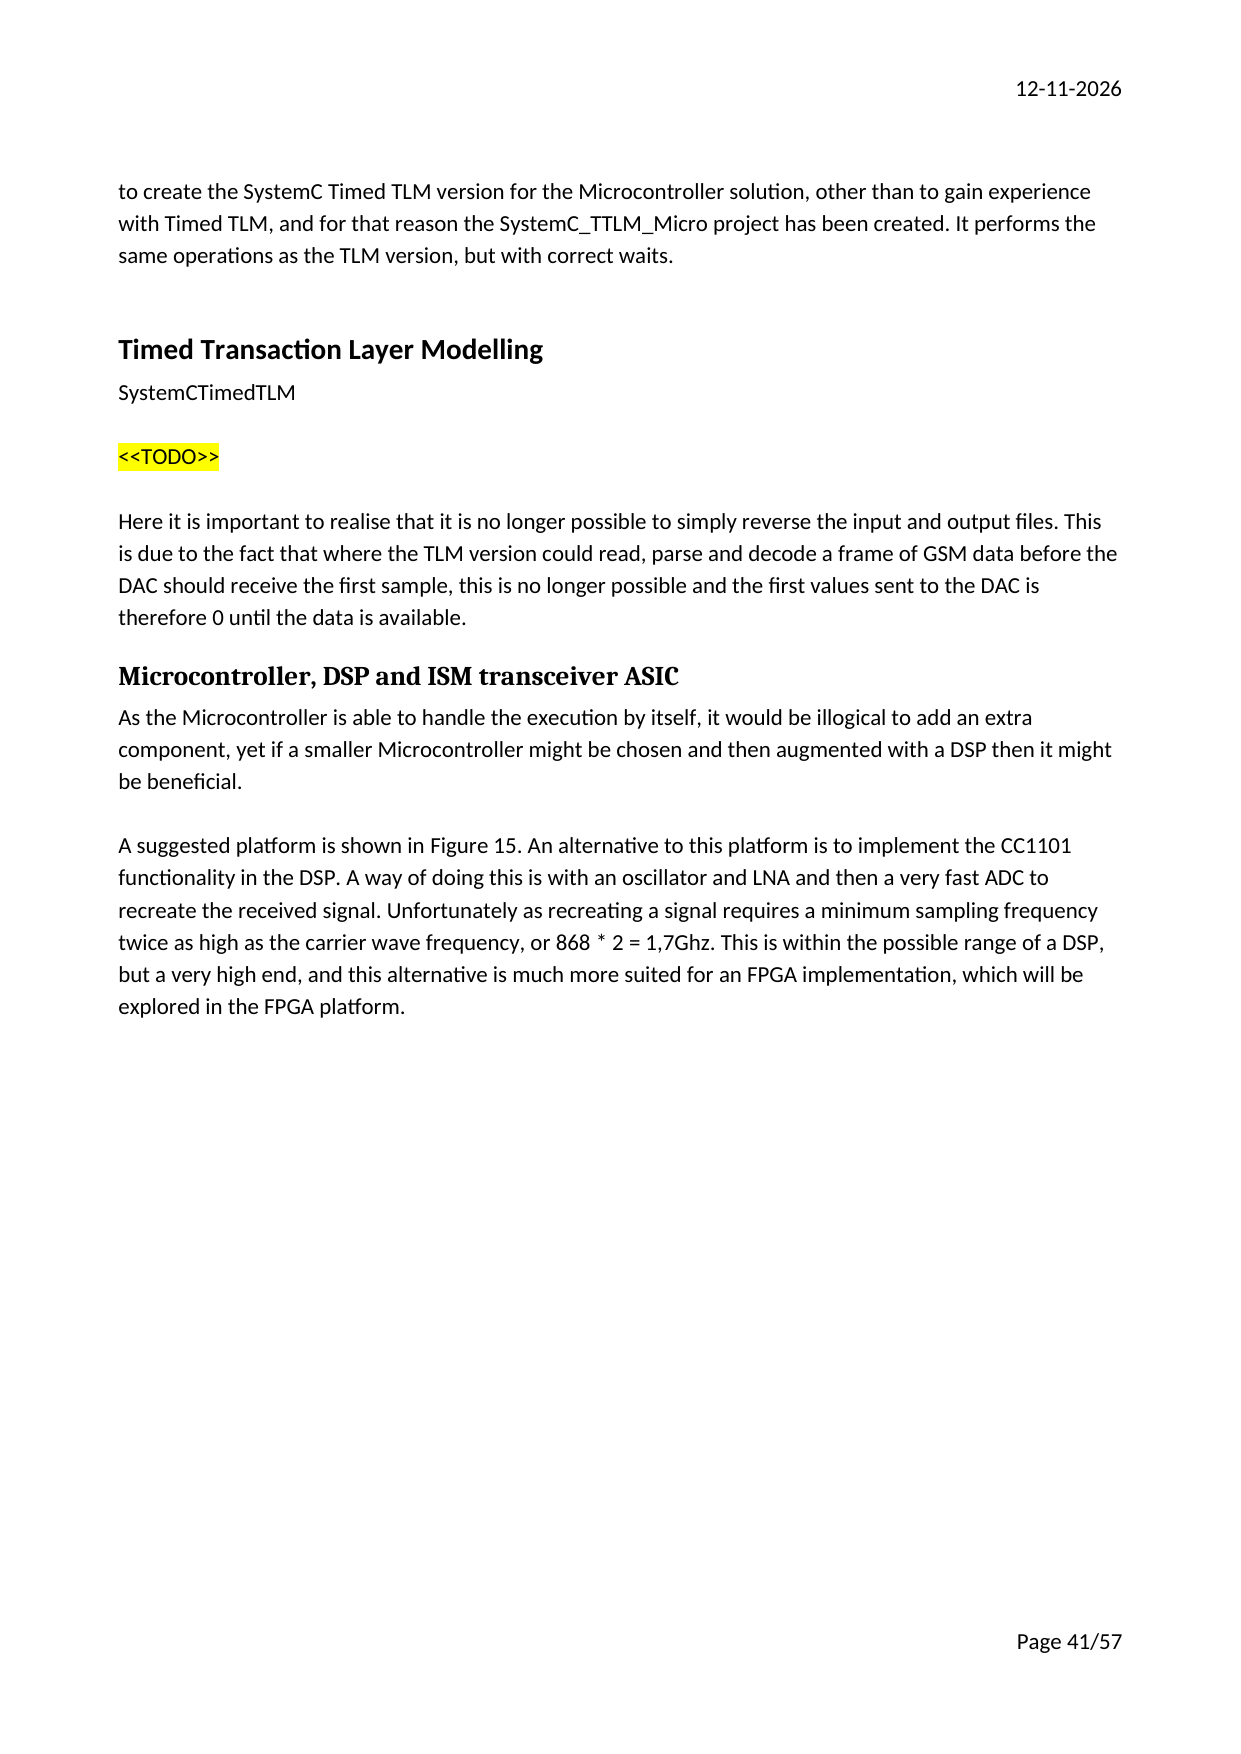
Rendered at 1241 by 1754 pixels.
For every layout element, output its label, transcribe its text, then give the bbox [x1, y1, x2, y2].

subtitle Timed Transaction Layer Modelling [118, 331, 1122, 367]
subtitle Microcontroller, DSP and ISM transceiver ASIC [118, 661, 1122, 692]
text A suggested platform is shown in Figure 15. An alternative to this platform is to implement the CC1101 functionality in the DSP. A way of doing this is with an oscillator and LNA and then a very fast ADC to recreate the received signal. Unfortunately as recreating a signal requires a minimum sampling frequency twice as high as the carrier wave frequency, or 868 * 2 = 1,7Ghz. This is within the possible range of a DSP, but a very high end, and this alternative is much more suited for an FPGA implementation, which will be explored in the FPGA platform. [118, 831, 1122, 1020]
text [118, 177, 1122, 269]
text Here it is important to realise that it is no longer possible to simply reverse the input and output files. This is due to the fact that where the TLM version could read, parse and decode a frame of GSM data before the DAC should receive the first sample, this is no longer possible and the first values sent to the DAC is therefore 0 until the data is available. [118, 507, 1122, 631]
text SystemCTimedTLM [118, 378, 1122, 406]
text As the Microcontroller is able to handle the execution by itself, it would be illogical to add an extra component, yet if a smaller Microcontroller might be chosen and then augmented with a DSP then it might be beneficial. [118, 703, 1122, 795]
text <<TODO>> [118, 442, 1122, 471]
